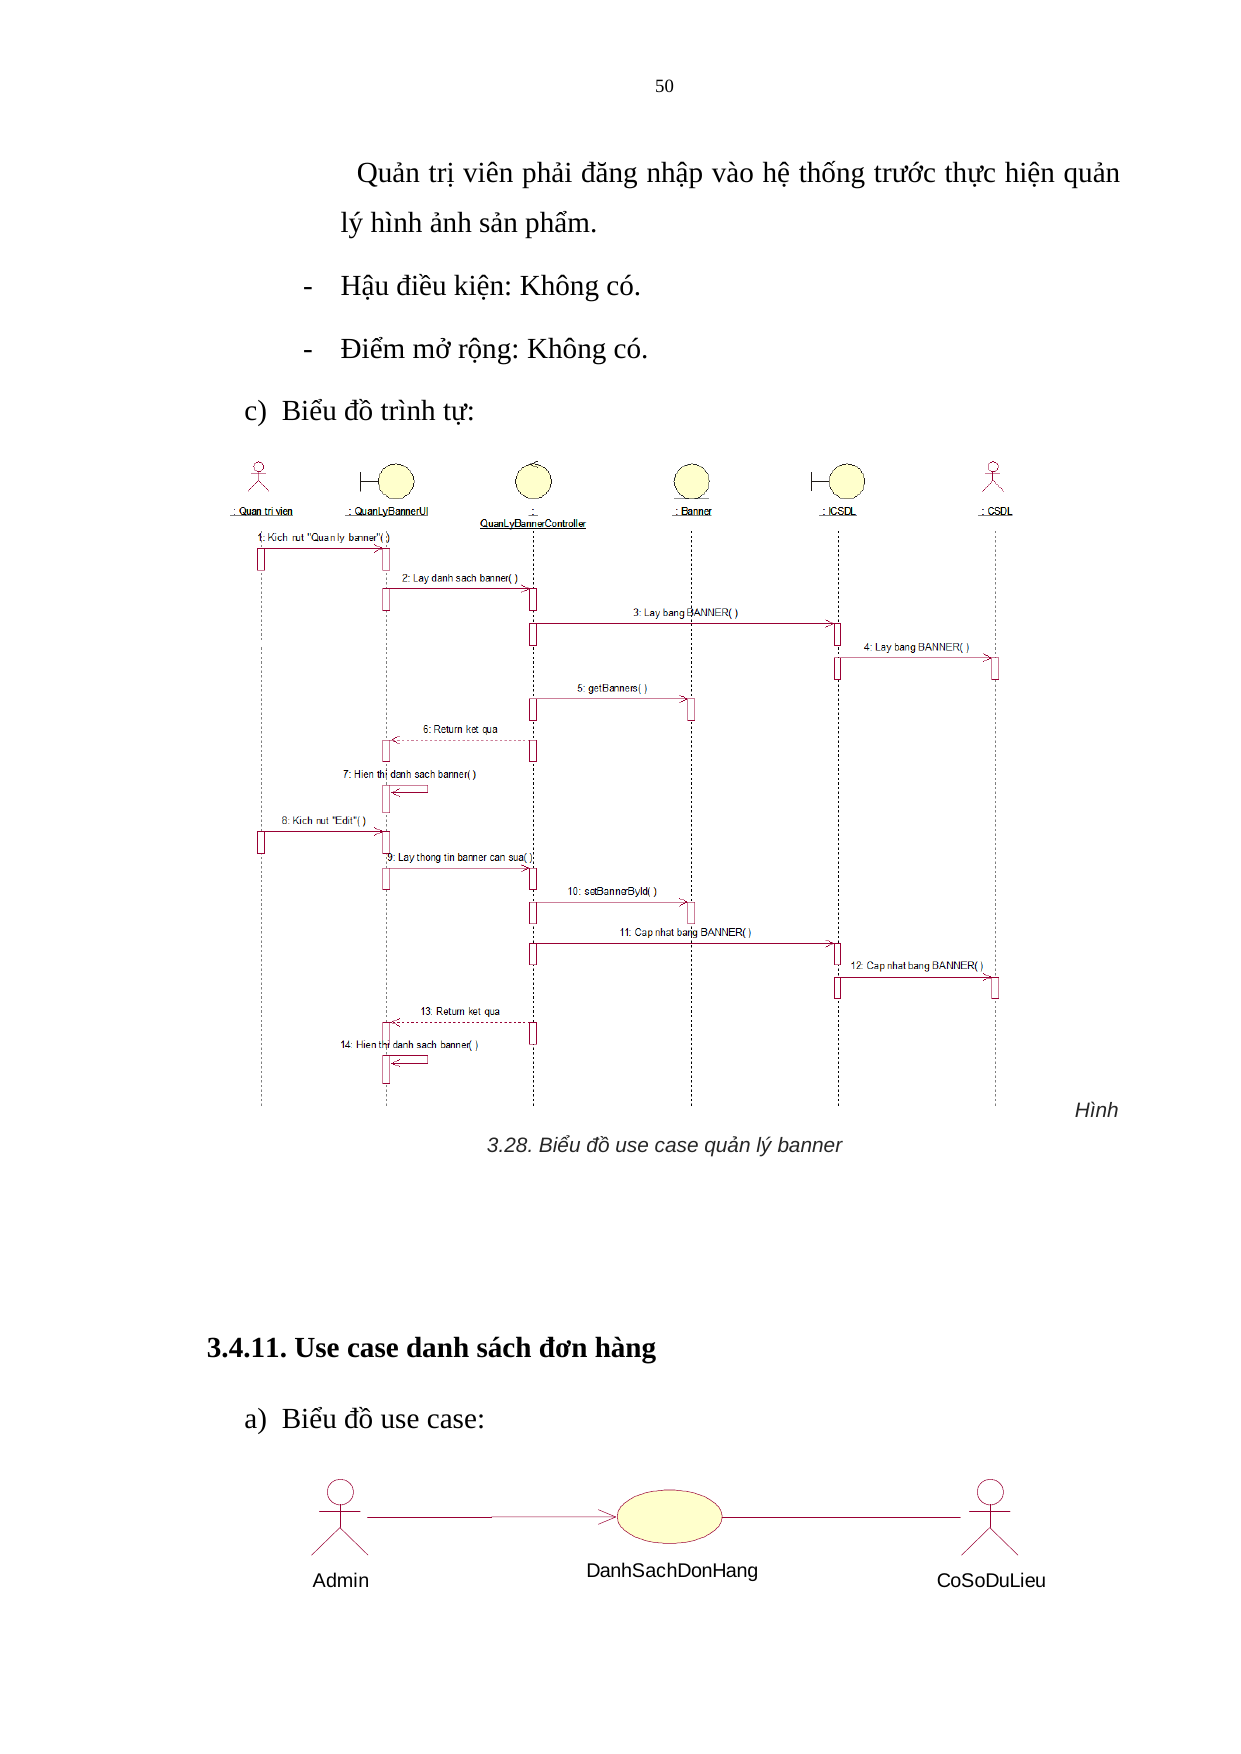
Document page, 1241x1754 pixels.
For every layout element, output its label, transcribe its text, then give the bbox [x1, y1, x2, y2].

subtitle Use case danh sách đơn hàng [207, 1330, 1122, 1364]
list Hậu điều kiện: Không có. [303, 268, 1122, 301]
picture [210, 460, 1075, 1117]
list Điểm mở rộng: Không có. [303, 331, 1122, 364]
list Biểu đồ use case: [244, 1401, 1122, 1434]
list Biểu đồ trình tự: [244, 393, 1122, 427]
text Quản trị viên phải đăng nhập vào hệ thống trước thực hiện quản lý hình ảnh sản phẩm. [340, 155, 1122, 239]
